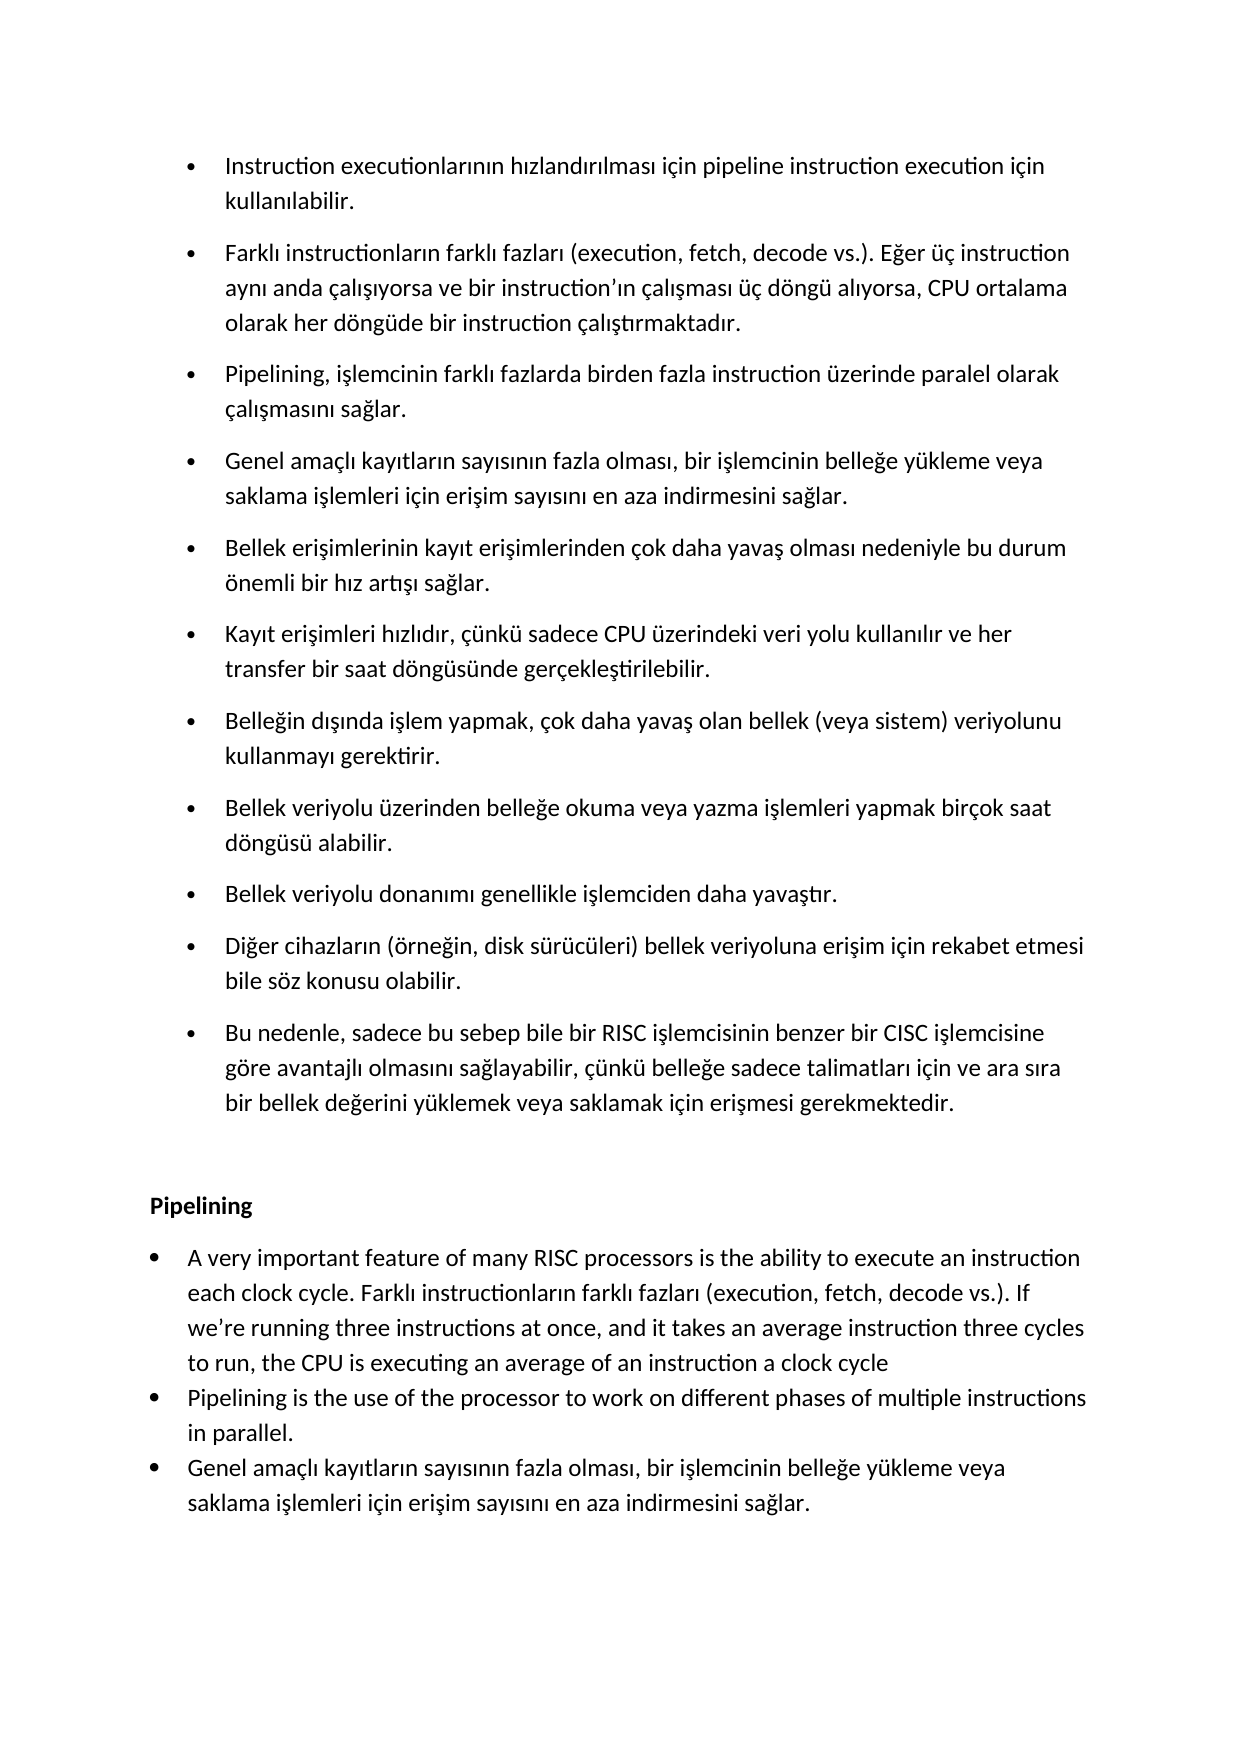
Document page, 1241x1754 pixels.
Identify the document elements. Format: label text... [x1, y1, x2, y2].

list Instruction executionlarının hızlandırılması için pipeline instruction execution için kullanılabilir. [187, 150, 1090, 216]
list Bellek veriyolu üzerinden belleğe okuma veya yazma işlemleri yapmak birçok saat döngüsü alabilir. [187, 792, 1090, 857]
list Pipelining, işlemcinin farklı fazlarda birden fazla instruction üzerinde paralel olarak çalışmasını sağlar. [187, 358, 1090, 424]
list Genel amaçlı kayıtların sayısının fazla olması, bir işlemcinin belleğe yükleme veya saklama işlemleri için erişim sayısını en aza indirmesini sağlar. [187, 445, 1090, 511]
list Genel amaçlı kayıtların sayısının fazla olması, bir işlemcinin belleğe yükleme veya saklama işlemleri için erişim sayısını en aza indirmesini sağlar. [150, 1452, 1090, 1517]
list Kayıt erişimleri hızlıdır, çünkü sadece CPU üzerindeki veri yolu kullanılır ve her transfer bir saat döngüsünde gerçekleştirilebilir. [187, 618, 1090, 684]
list Bellek erişimlerinin kayıt erişimlerinden çok daha yavaş olması nedeniyle bu durum önemli bir hız artışı sağlar. [187, 532, 1090, 597]
list Farklı instructionların farklı fazları (execution, fetch, decode vs.). Eğer üç instruction aynı anda çalışıyorsa ve bir instruction’ın çalışması üç döngü alıyorsa, CPU ortalama olarak her döngüde bir instruction çalıştırmaktadır. [187, 237, 1090, 337]
list Pipelining is the use of the processor to work on different phases of multiple instructions in parallel. [150, 1382, 1090, 1447]
list Bu nedenle, sadece bu sebep bile bir RISC işlemcisinin benzer bir CISC işlemcisine göre avantajlı olmasını sağlayabilir, çünkü belleğe sadece talimatları için ve ara sıra bir bellek değerini yüklemek veya saklamak için erişmesi gerekmektedir. [187, 1017, 1090, 1117]
list Belleğin dışında işlem yapmak, çok daha yavaş olan bellek (veya sistem) veriyolunu kullanmayı gerektirir. [187, 705, 1090, 771]
list Diğer cihazların (örneğin, disk sürücüleri) bellek veriyoluna erişim için rekabet etmesi bile söz konusu olabilir. [187, 930, 1090, 996]
list Bellek veriyolu donanımı genellikle işlemciden daha yavaştır. [187, 878, 1090, 909]
list A very important feature of many RISC processors is the ability to execute an instruction each clock cycle. Farklı instructionların farklı fazları (execution, fetch, decode vs.). If we’re running three instructions at once, and it takes an average instruction three cycles to run, the CPU is executing an average of an instruction a clock cycle [150, 1242, 1090, 1377]
text Pipelining [150, 1190, 1090, 1221]
